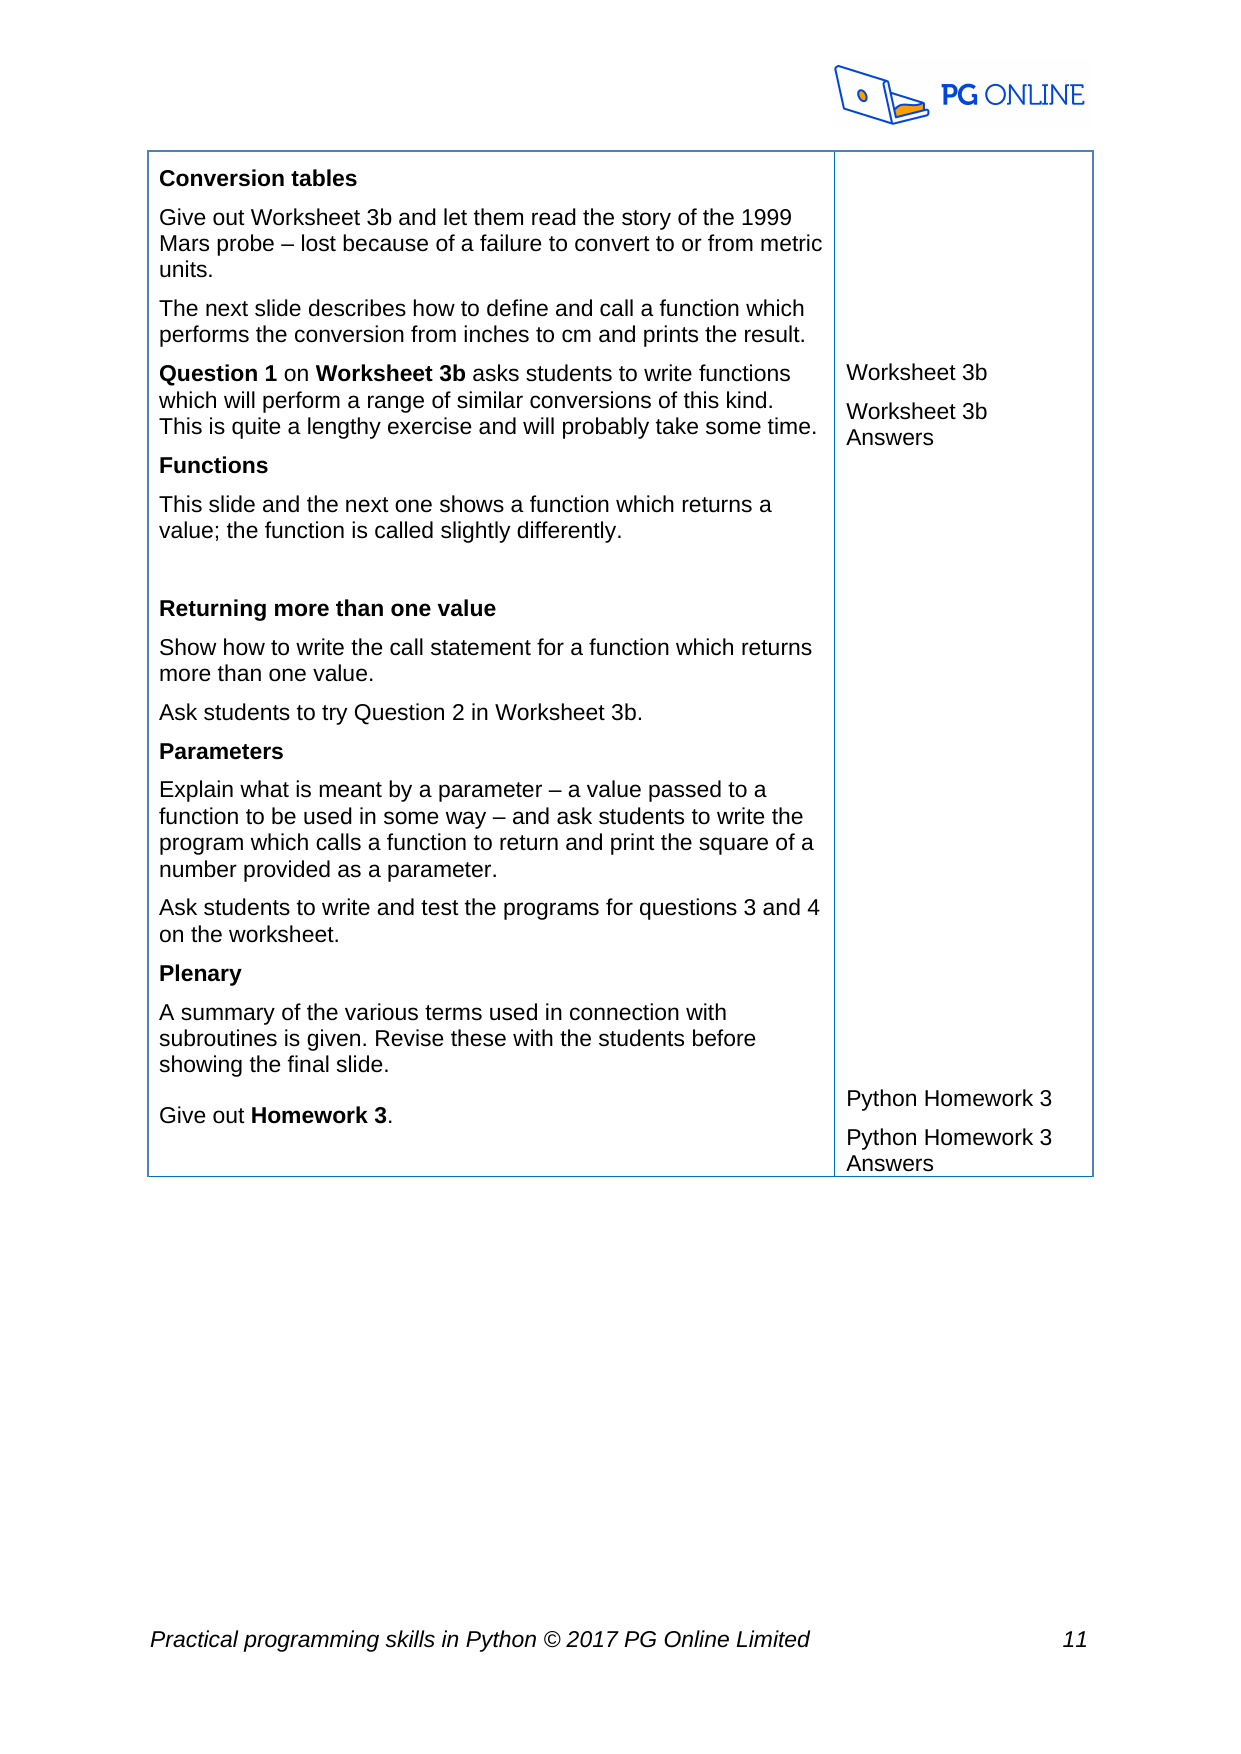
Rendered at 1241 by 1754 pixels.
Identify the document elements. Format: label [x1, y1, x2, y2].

picture [830, 59, 1091, 127]
table_cell [835, 152, 1092, 1176]
table_cell [149, 152, 834, 1176]
